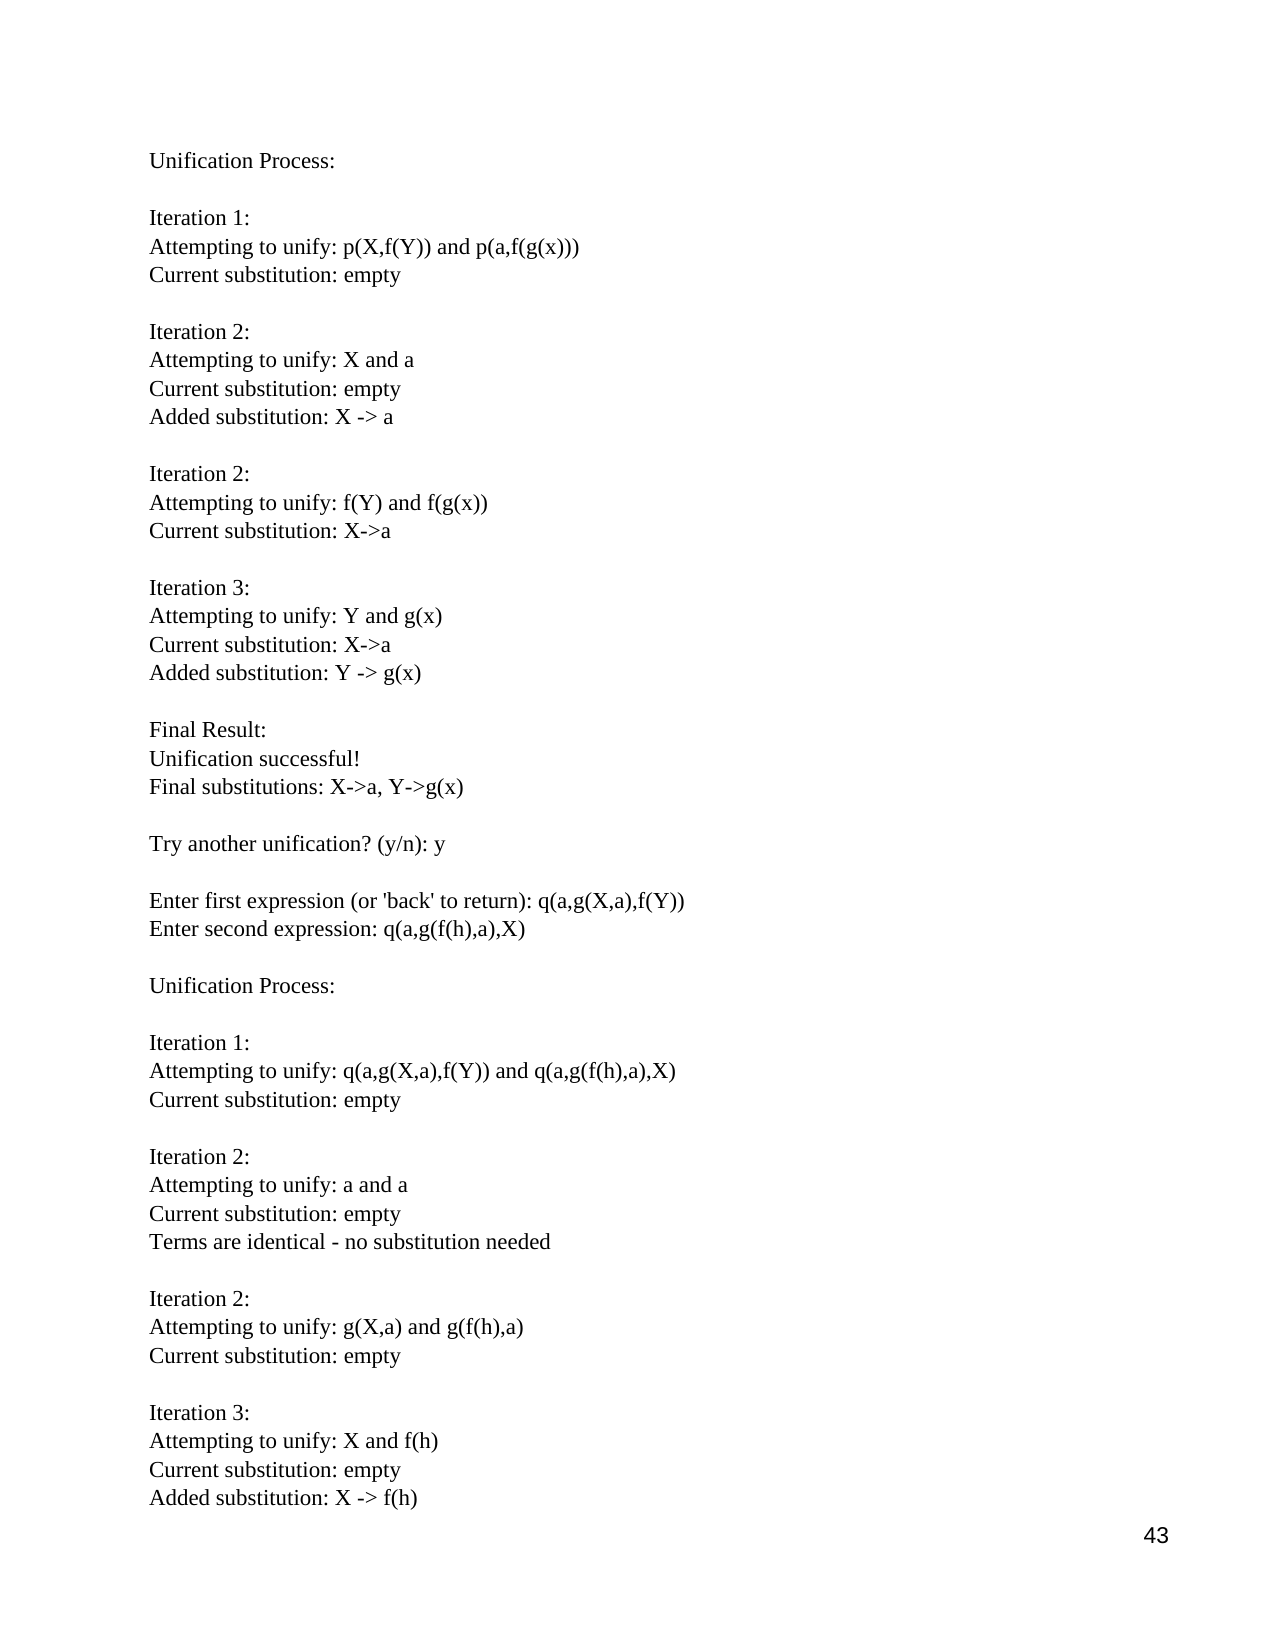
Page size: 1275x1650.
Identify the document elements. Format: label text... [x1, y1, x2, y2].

text Iteration 2: [149, 460, 1169, 487]
text Attempting to unify: Y and g(x) [149, 602, 1169, 629]
text Iteration 1: [149, 1029, 1169, 1055]
text Final substitutions: X->a, Y->g(x) [149, 773, 1169, 799]
text Iteration 3: [149, 1399, 1169, 1425]
text Attempting to unify: p(X,f(Y)) and p(a,f(g(x))) [149, 233, 1169, 259]
text Attempting to unify: X and a [149, 347, 1169, 373]
text Unification Process: [149, 147, 1169, 174]
text Added substitution: X -> f(h) [149, 1484, 1169, 1510]
text Enter first expression (or 'back' to return): q(a,g(X,a),f(Y)) [149, 887, 1169, 913]
text Iteration 2: [149, 1285, 1169, 1311]
text Iteration 3: [149, 574, 1169, 600]
text Iteration 2: [149, 1143, 1169, 1169]
text Current substitution: empty [149, 1342, 1169, 1368]
text Added substitution: Y -> g(x) [149, 659, 1169, 686]
text Terms are identical - no substitution needed [149, 1228, 1169, 1254]
text Iteration 1: [149, 204, 1169, 231]
text Attempting to unify: q(a,g(X,a),f(Y)) and q(a,g(f(h),a),X) [149, 1057, 1169, 1084]
text Unification Process: [149, 972, 1169, 998]
text Current substitution: X->a [149, 631, 1169, 657]
text Enter second expression: q(a,g(f(h),a),X) [149, 915, 1169, 942]
text Attempting to unify: f(Y) and f(g(x)) [149, 489, 1169, 515]
text Final Result: [149, 716, 1169, 743]
text Unification successful! [149, 745, 1169, 771]
text Attempting to unify: a and a [149, 1171, 1169, 1198]
text Current substitution: X->a [149, 517, 1169, 543]
text Current substitution: empty [149, 1200, 1169, 1226]
text Current substitution: empty [149, 375, 1169, 401]
text Current substitution: empty [149, 1086, 1169, 1112]
text Try another unification? (y/n): y [149, 830, 1169, 856]
text Current substitution: empty [149, 1456, 1169, 1482]
text Iteration 2: [149, 318, 1169, 344]
text Added substitution: X -> a [149, 403, 1169, 430]
text Current substitution: empty [149, 261, 1169, 288]
text Attempting to unify: g(X,a) and g(f(h),a) [149, 1313, 1169, 1340]
text Attempting to unify: X and f(h) [149, 1427, 1169, 1453]
